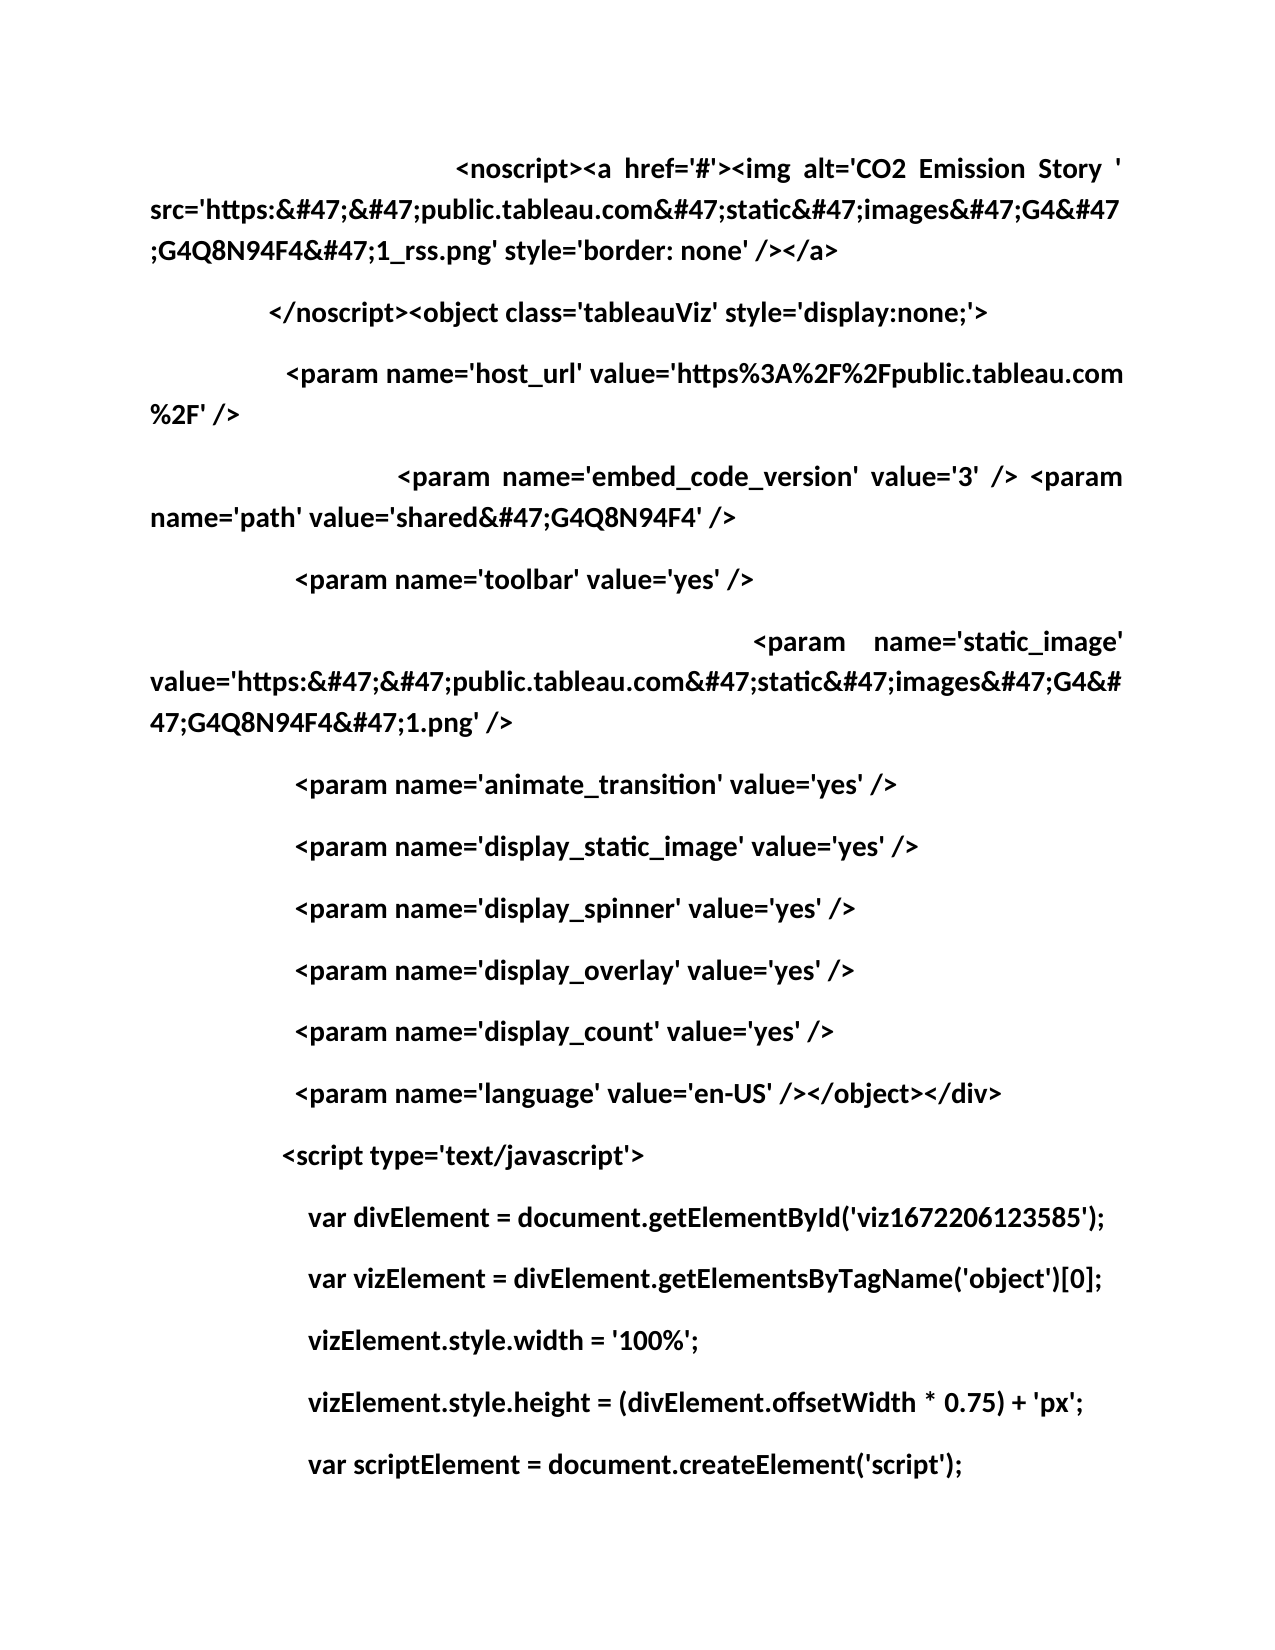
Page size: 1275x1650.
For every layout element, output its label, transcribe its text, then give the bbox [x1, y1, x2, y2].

text <param name='language' value='en-US' /></object></div> [150, 1075, 1125, 1111]
text <noscript><a href='#'><img alt='CO2 Emission Story ' src='https:&#47;&#47;public.tableau.com&#47;static&#47;images&#47;G4&#47;G4Q8N94F4&#47;1_rss.png' style='border: none' /></a> [150, 150, 1125, 267]
text <param name='display_spinner' value='yes' /> [150, 890, 1125, 925]
text <param name='display_static_image' value='yes' /> [150, 828, 1125, 864]
text </noscript><object class='tableauViz' style='display:none;'> [150, 294, 1125, 329]
text <param name='animate_transition' value='yes' /> [150, 766, 1125, 802]
text <script type='text/javascript'> [150, 1137, 1125, 1172]
text var vizElement = divElement.getElementsByTagName('object')[0]; [150, 1260, 1125, 1296]
text vizElement.style.width = '100%'; [150, 1322, 1125, 1358]
text var scriptElement = document.createElement('script'); [150, 1446, 1125, 1481]
text <param name='display_overlay' value='yes' /> [150, 952, 1125, 987]
text <param name='display_count' value='yes' /> [150, 1013, 1125, 1049]
text <param name='toolbar' value='yes' /> [150, 561, 1125, 596]
text <param name='host_url' value='https%3A%2F%2Fpublic.tableau.com%2F' /> [150, 355, 1125, 432]
text <param name='embed_code_version' value='3' /> <param name='path' value='shared&#47;G4Q8N94F4' /> [150, 458, 1125, 535]
text <param name='static_image' value='https:&#47;&#47;public.tableau.com&#47;static&#47;images&#47;G4&#47;G4Q8N94F4&#47;1.png' /> [150, 623, 1125, 740]
text vizElement.style.height = (divElement.offsetWidth * 0.75) + 'px'; [150, 1384, 1125, 1419]
text var divElement = document.getElementById('viz1672206123585'); [150, 1199, 1125, 1234]
